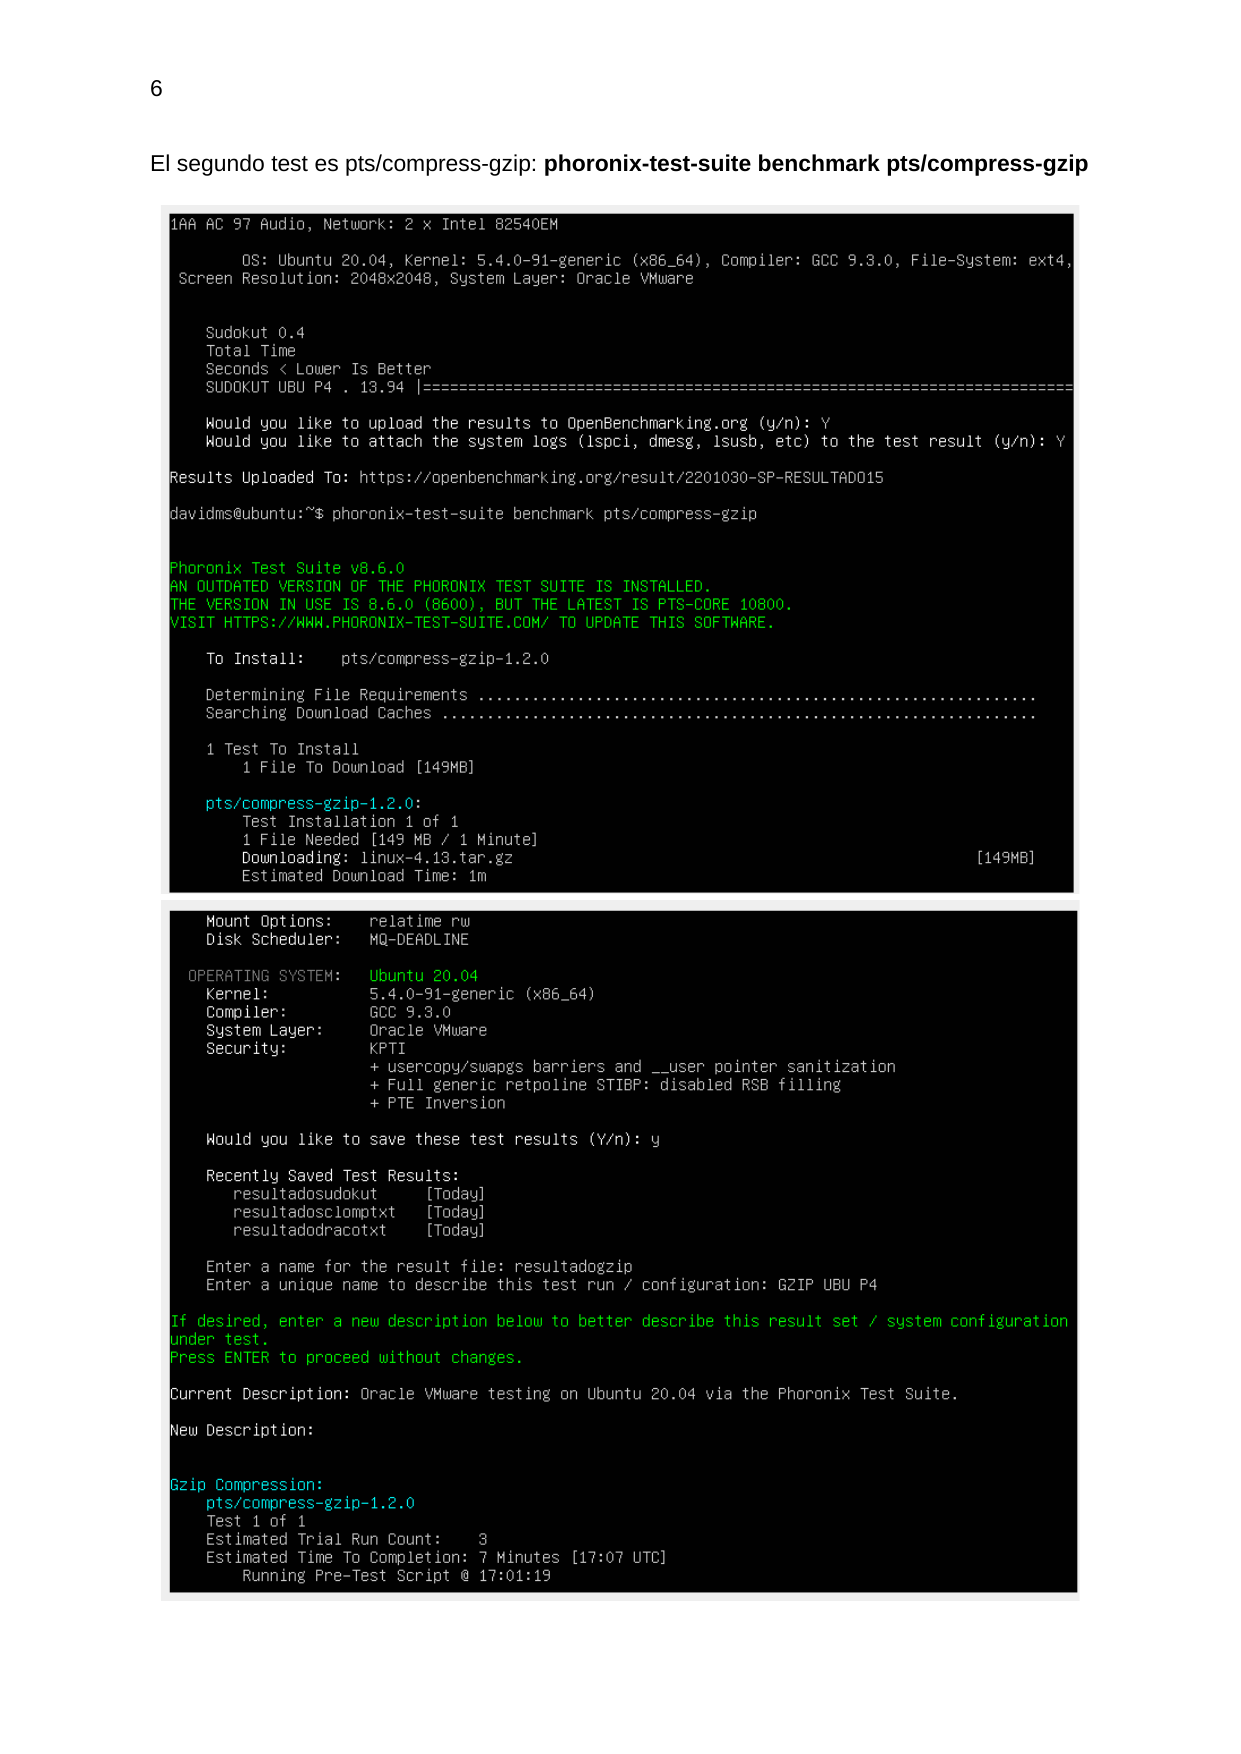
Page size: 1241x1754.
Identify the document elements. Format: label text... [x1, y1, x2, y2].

text El segundo test es pts/compress-gzip: phoronix-test-suite benchmark pts/compress-gzip [150, 150, 1090, 176]
picture [161, 900, 1080, 1601]
picture [160, 205, 1080, 894]
